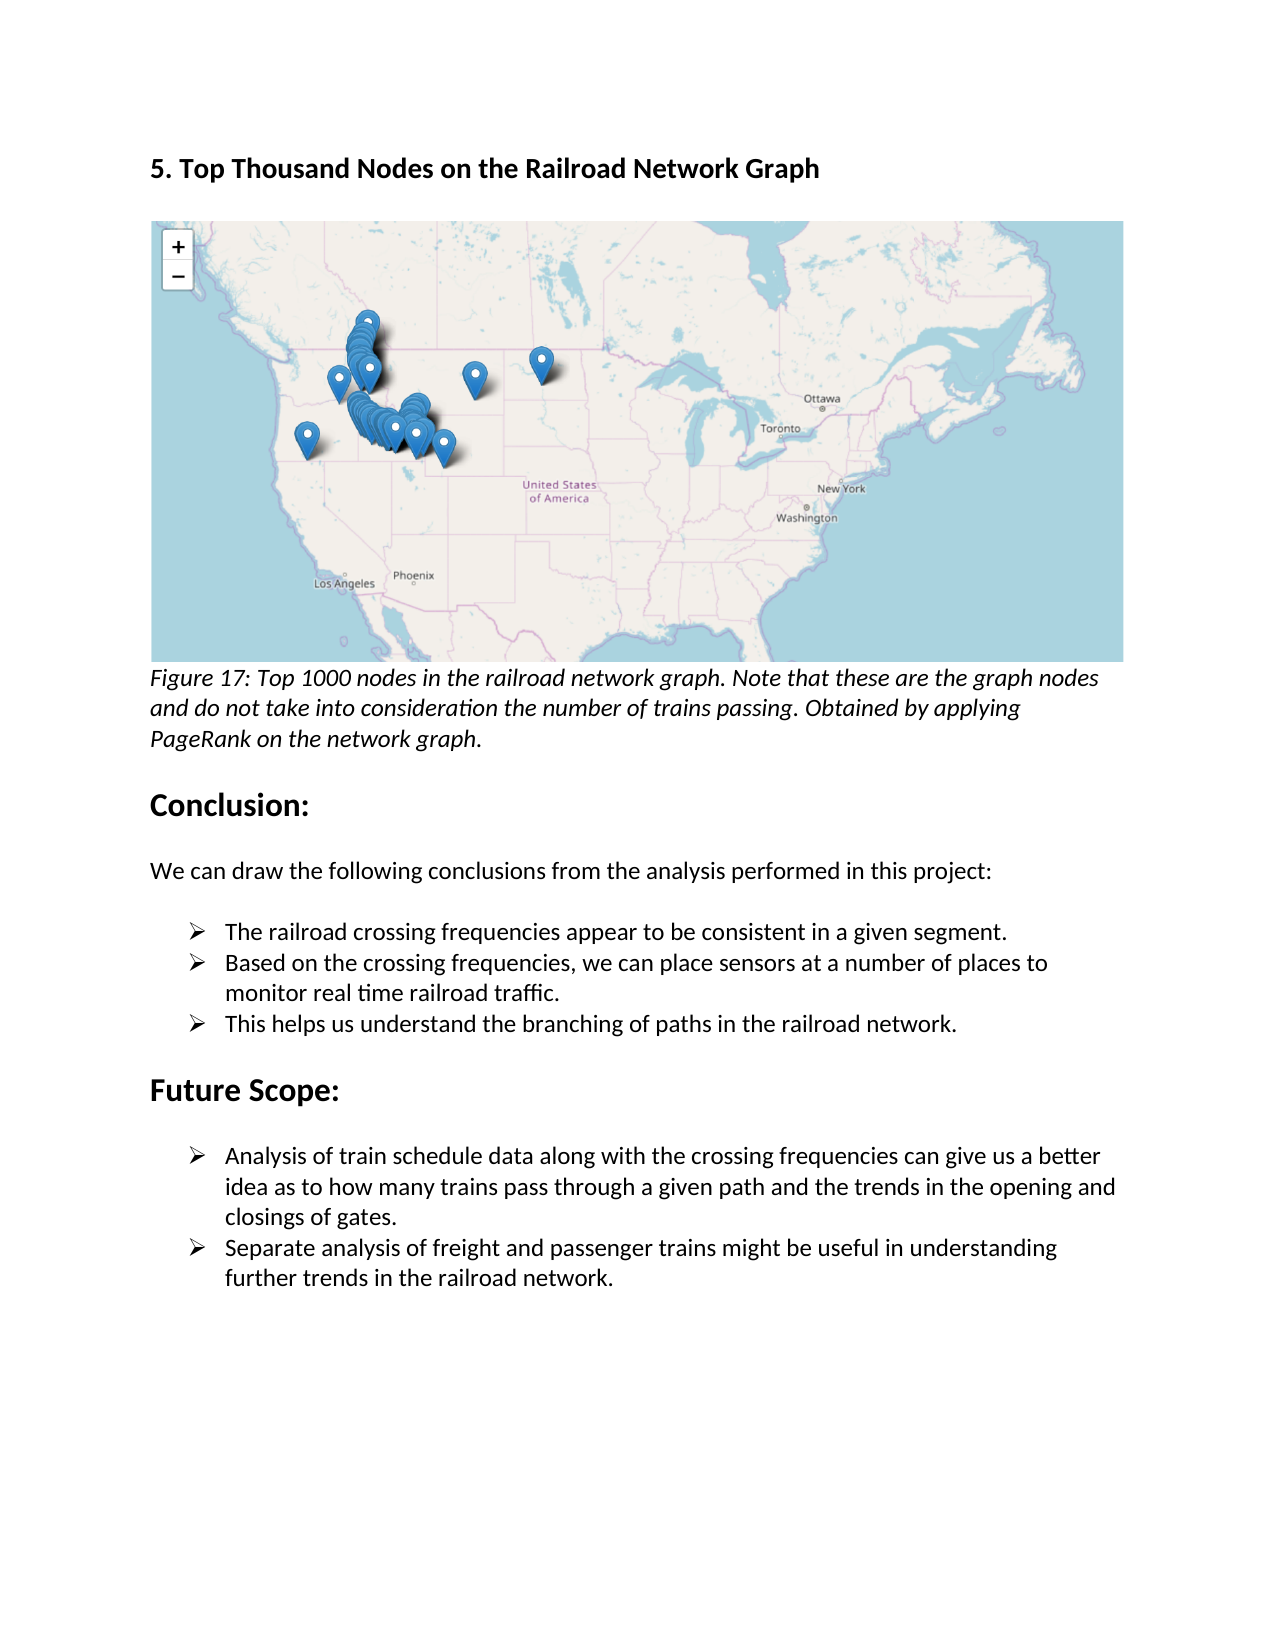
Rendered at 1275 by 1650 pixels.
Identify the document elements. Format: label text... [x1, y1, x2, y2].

text Figure 17: Top 1000 nodes in the railroad network graph. Note that these are the graph nodes and do not take into consideration the number of trains passing. Obtained by applying PageRank on the network graph. [150, 662, 1125, 753]
list This helps us understand the branching of paths in the railroad network. [187, 1008, 1125, 1038]
list Separate analysis of freight and passenger trains might be useful in understanding further trends in the railroad network. [187, 1232, 1125, 1293]
list Analysis of train schedule data along with the crossing frequencies can give us a better idea as to how many trains pass through a given path and the trends in the opening and closings of gates. [187, 1140, 1125, 1232]
text Future Scope: [150, 1069, 1125, 1109]
text Conclusion: [150, 784, 1125, 825]
list The railroad crossing frequencies appear to be consistent in a given segment. [187, 916, 1125, 947]
text We can draw the following conclusions from the analysis performed in this project: [150, 855, 1125, 886]
text 5. Top Thousand Nodes on the Railroad Network Graph [150, 150, 1125, 186]
picture [150, 221, 1125, 662]
list Based on the crossing frequencies, we can place sensors at a number of places to monitor real time railroad traffic. [187, 947, 1125, 1008]
